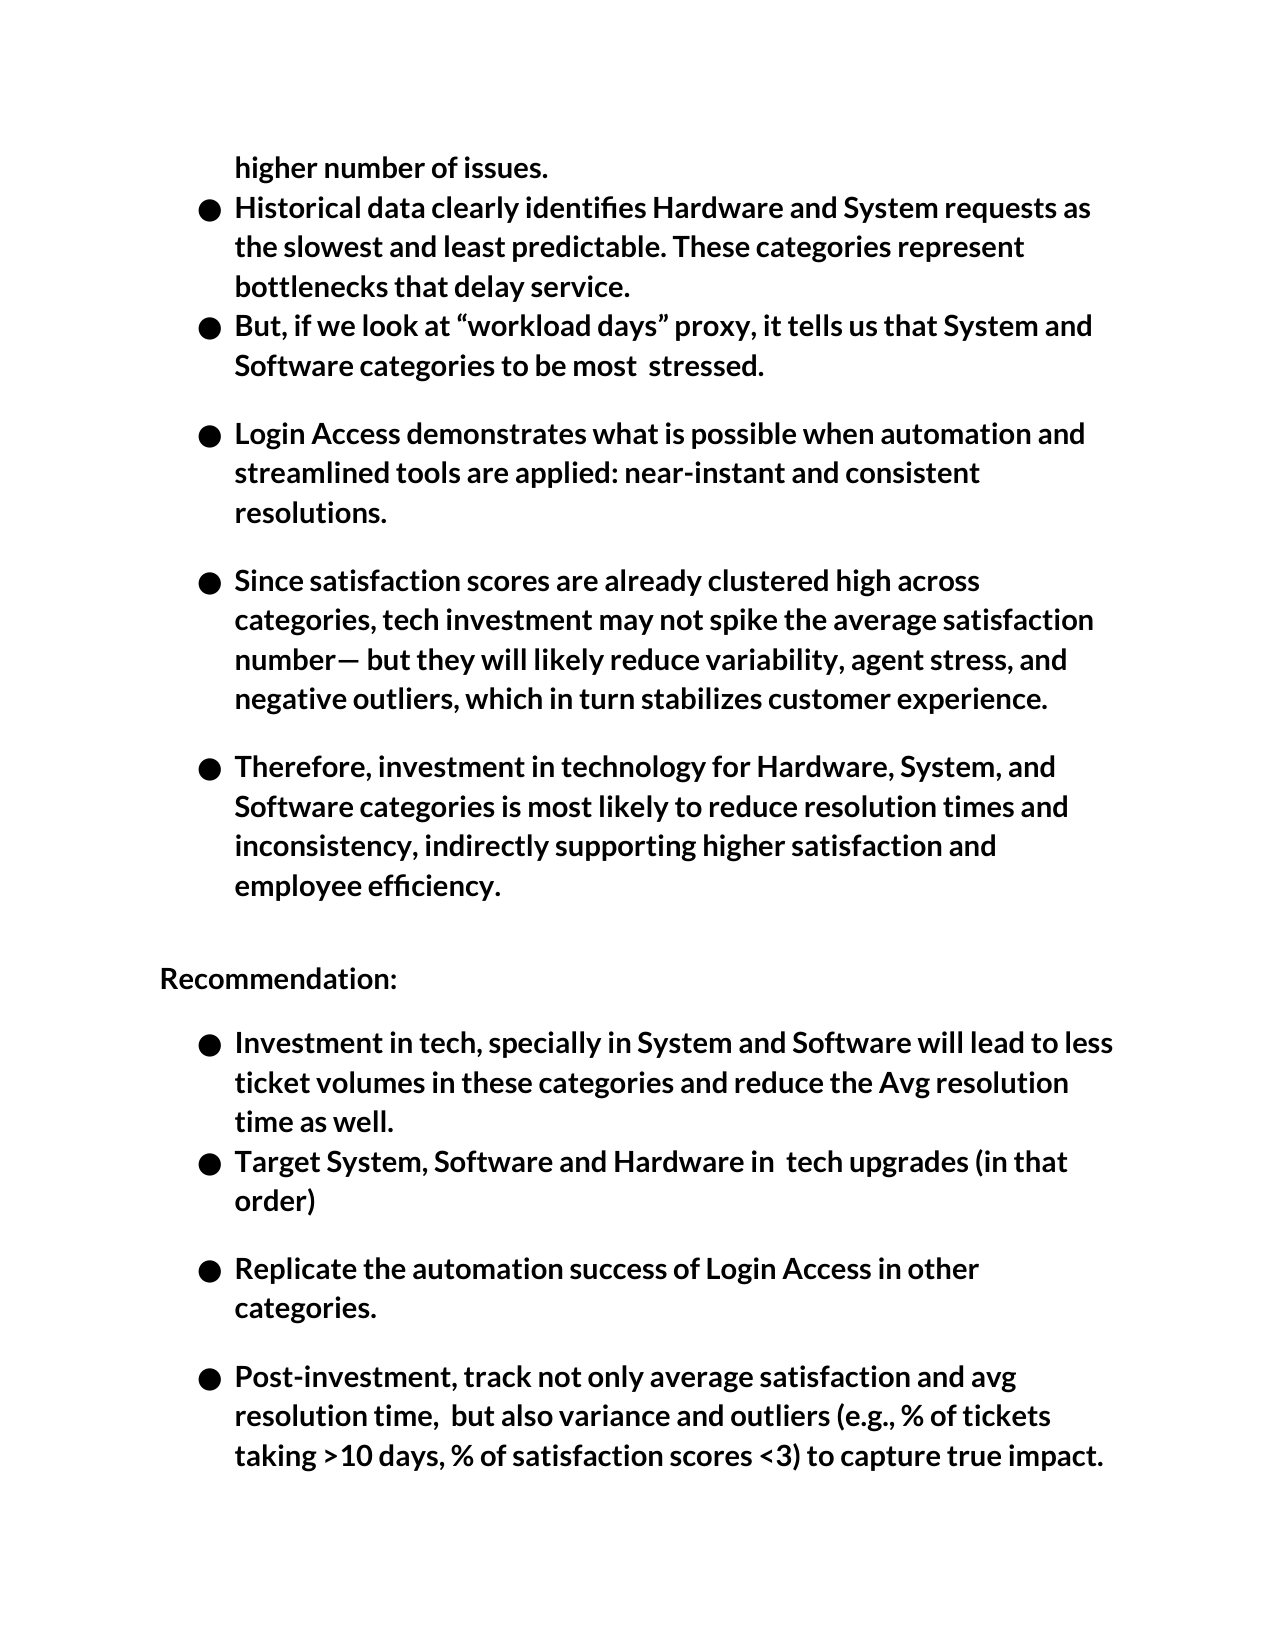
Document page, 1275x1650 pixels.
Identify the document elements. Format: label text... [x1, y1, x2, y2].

list Since satisfaction scores are already clustered high across categories, tech investment may not spike the average satisfaction number— but they will likely reduce variability, agent stress, and negative outliers, which in turn stabilizes customer experience. [197, 562, 1125, 746]
list But, if we look at “workload days” proxy, it tells us that System and Software categories to be most stressed. [197, 308, 1125, 412]
list Investment in tech, specially in System and Software will lead to less ticket volumes in these categories and reduce the Avg resolution time as well. [197, 1025, 1125, 1139]
list Historical data clearly identifies Hardware and System requests as the slowest and least predictable. These categories represent bottlenecks that delay service. [197, 189, 1125, 303]
text Recommendation: [159, 960, 1125, 995]
list Login Access demonstrates what is possible when automation and streamlined tools are applied: near-instant and consistent resolutions. [197, 415, 1125, 559]
list Replicate the automation success of Login Access in other categories. [197, 1251, 1125, 1355]
list Target System, Software and Hardware in tech upgrades (in that order) [197, 1143, 1125, 1247]
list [197, 150, 1125, 185]
list Therefore, investment in technology for Hardware, System, and Software categories is most likely to reduce resolution times and inconsistency, indirectly supporting higher satisfaction and employee efficiency. [197, 749, 1125, 932]
list Post-investment, track not only average satisfaction and avg resolution time, but also variance and outliers (e.g., % of tickets taking >10 days, % of satisfaction scores <3) to capture true impact. [197, 1358, 1125, 1472]
